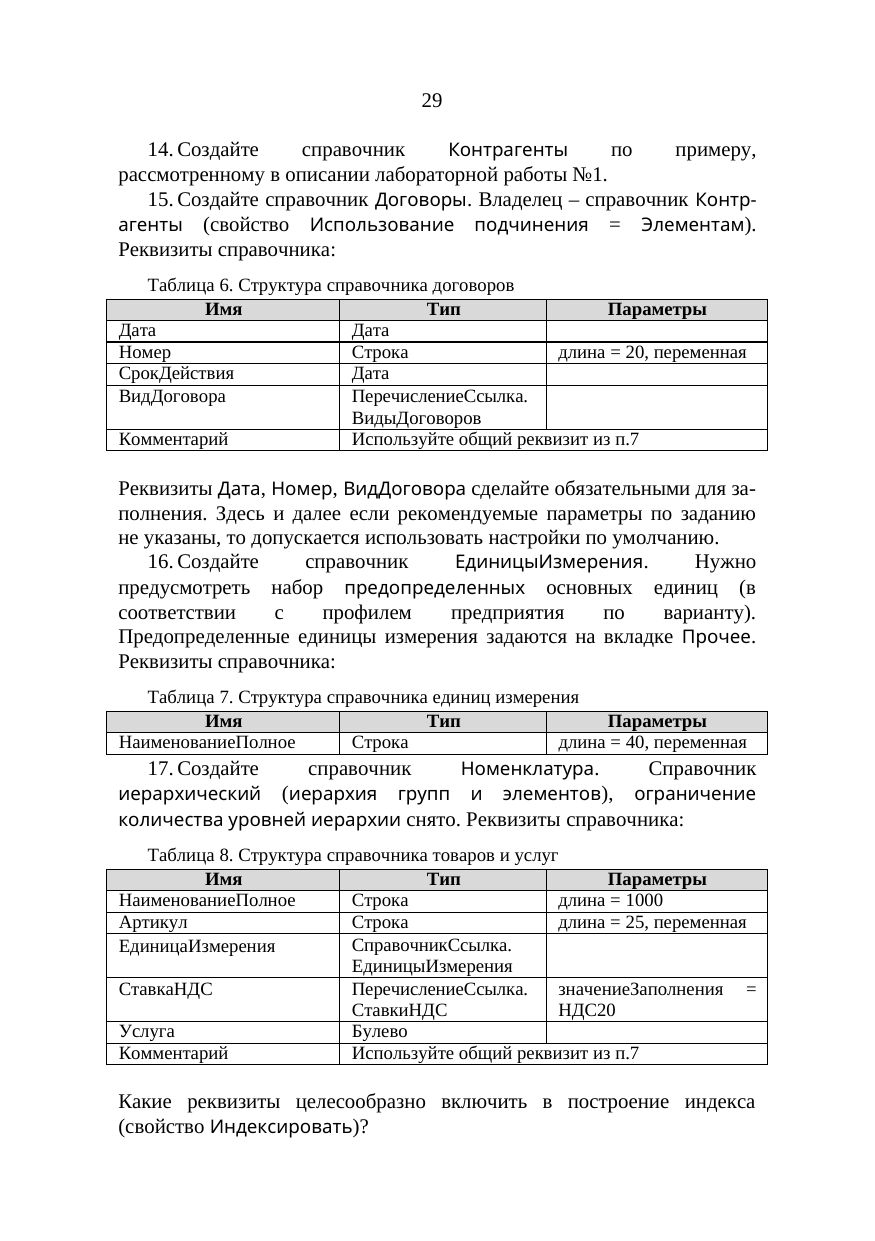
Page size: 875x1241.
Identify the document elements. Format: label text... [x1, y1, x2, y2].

table_cell Булево [340, 1022, 546, 1042]
table_cell Комментарий [107, 1044, 339, 1064]
table_cell значениеЗаполнения = НДС20 [547, 978, 767, 1021]
text Таблица 6. Структура справочника договоров [147, 274, 805, 295]
table_cell [547, 321, 767, 341]
table_cell НаименованиеПолное [107, 891, 339, 912]
text Таблица 7. Структура справочника единиц измерения [147, 686, 805, 708]
table_cell Дата [340, 321, 546, 341]
list Создайте справочник Договоры. Владелец – справочник Контр- агенты (свойство Использование подчинения = Элементам). Реквизиты справочника: [118, 186, 756, 261]
table_header Тип [340, 300, 546, 320]
table_cell Строка [340, 343, 546, 363]
table_header Параметры [547, 712, 767, 732]
table_cell Дата [107, 321, 339, 341]
table_cell Комментарий [107, 430, 339, 450]
table_cell длина = 40, переменная [547, 733, 767, 754]
table_cell СрокДействия [107, 364, 339, 384]
table_cell длина = 25, переменная [547, 913, 767, 933]
table_header Тип [340, 870, 546, 890]
list Создайте справочник Номенклатура. Справочник иерархический (иерархия групп и элементов), ограничение количества уровней иерархии снято. Реквизиты справочника: [118, 755, 756, 832]
table_cell Строка [340, 891, 546, 912]
table_cell Используйте общий реквизит из п.7 [340, 1044, 767, 1064]
table_cell ПеречислениеСсылка. ВидыДоговоров [340, 386, 546, 428]
table_cell Номер [107, 343, 339, 363]
table_cell Услуга [107, 1022, 339, 1042]
table_header Имя [107, 300, 339, 320]
table_cell НаименованиеПолное [107, 733, 339, 754]
text Какие реквизиты целесообразно включить в построение индекса (свойство Индексировать)? [118, 1089, 755, 1139]
table_header Тип [340, 712, 546, 732]
table_cell ЕдиницаИзмерения [107, 934, 339, 977]
table_cell длина = 1000 [547, 891, 767, 912]
list Создайте справочник Контрагенты по примеру, рассмотренному в описании лабораторной работы №1. [118, 136, 756, 186]
table_header Параметры [547, 300, 767, 320]
text Таблица 8. Структура справочника товаров и услуг [147, 844, 805, 866]
table_header Имя [107, 870, 339, 890]
table_cell ВидДоговора [107, 386, 339, 428]
table_cell [547, 364, 767, 384]
table_cell СтавкаНДС [107, 978, 339, 1021]
table_header Имя [107, 712, 339, 732]
table_cell Артикул [107, 913, 339, 933]
table_cell Строка [340, 733, 546, 754]
table_cell [547, 386, 767, 428]
list Создайте справочник ЕдиницыИзмерения. Нужно предусмотреть набор предопределенных основных единиц (в соответствии с профилем предприятия по варианту). Предопределенные единицы измерения задаются на вкладке Прочее. Реквизиты справочника: [118, 549, 756, 673]
table_cell [547, 934, 767, 977]
table_cell ПеречислениеСсылка. СтавкиНДС [340, 978, 546, 1021]
table_cell длина = 20, переменная [547, 343, 767, 363]
table_cell [547, 1022, 767, 1042]
table_cell Строка [340, 913, 546, 933]
table_cell Дата [340, 364, 546, 384]
table_cell Используйте общий реквизит из п.7 [340, 430, 767, 450]
table_cell СправочникСсылка. ЕдиницыИзмерения [340, 934, 546, 977]
text Реквизиты Дата, Номер, ВидДоговора сделайте обязательными для за- полнения. Здесь и далее если рекомендуемые параметры по заданию не указаны, то допускается использовать настройки по умолчанию. [118, 475, 756, 549]
table_header Параметры [547, 870, 767, 890]
